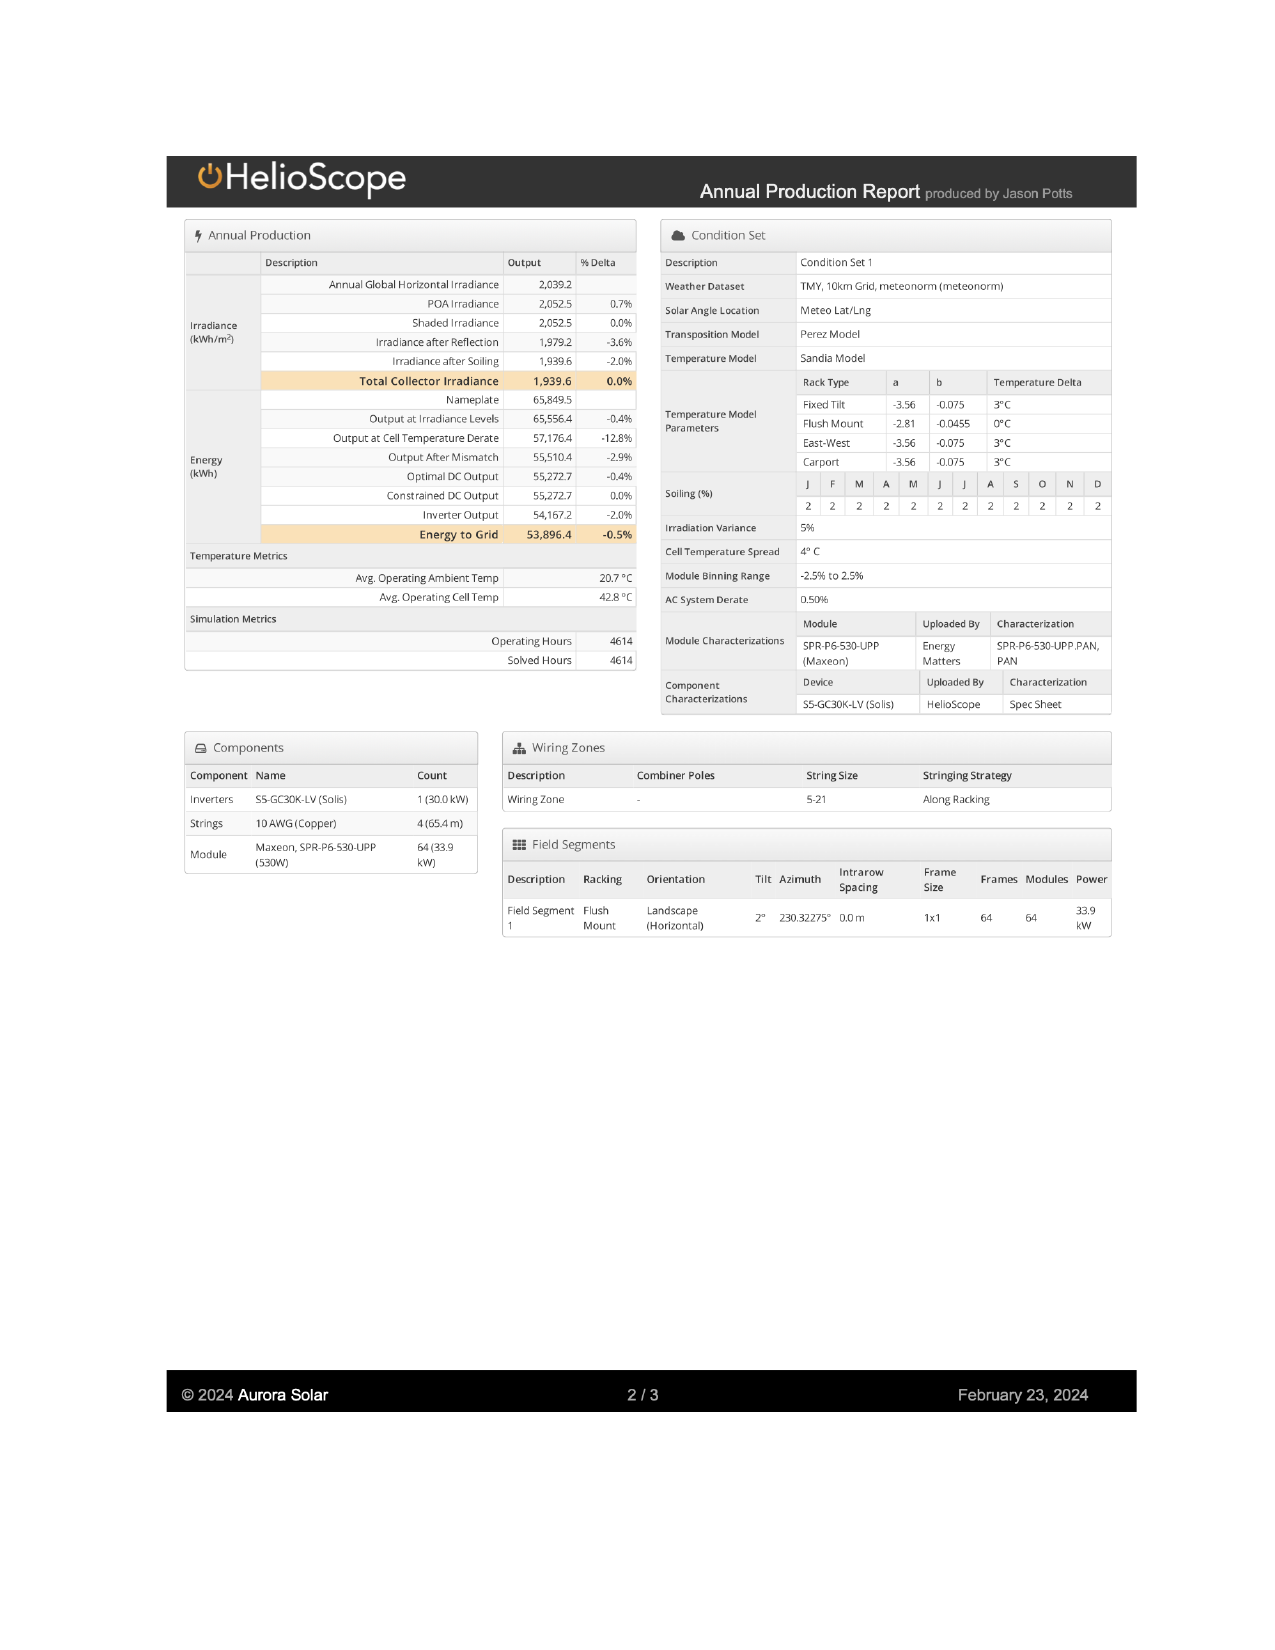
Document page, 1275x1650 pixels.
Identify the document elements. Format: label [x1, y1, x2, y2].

picture [166, 156, 1137, 1412]
